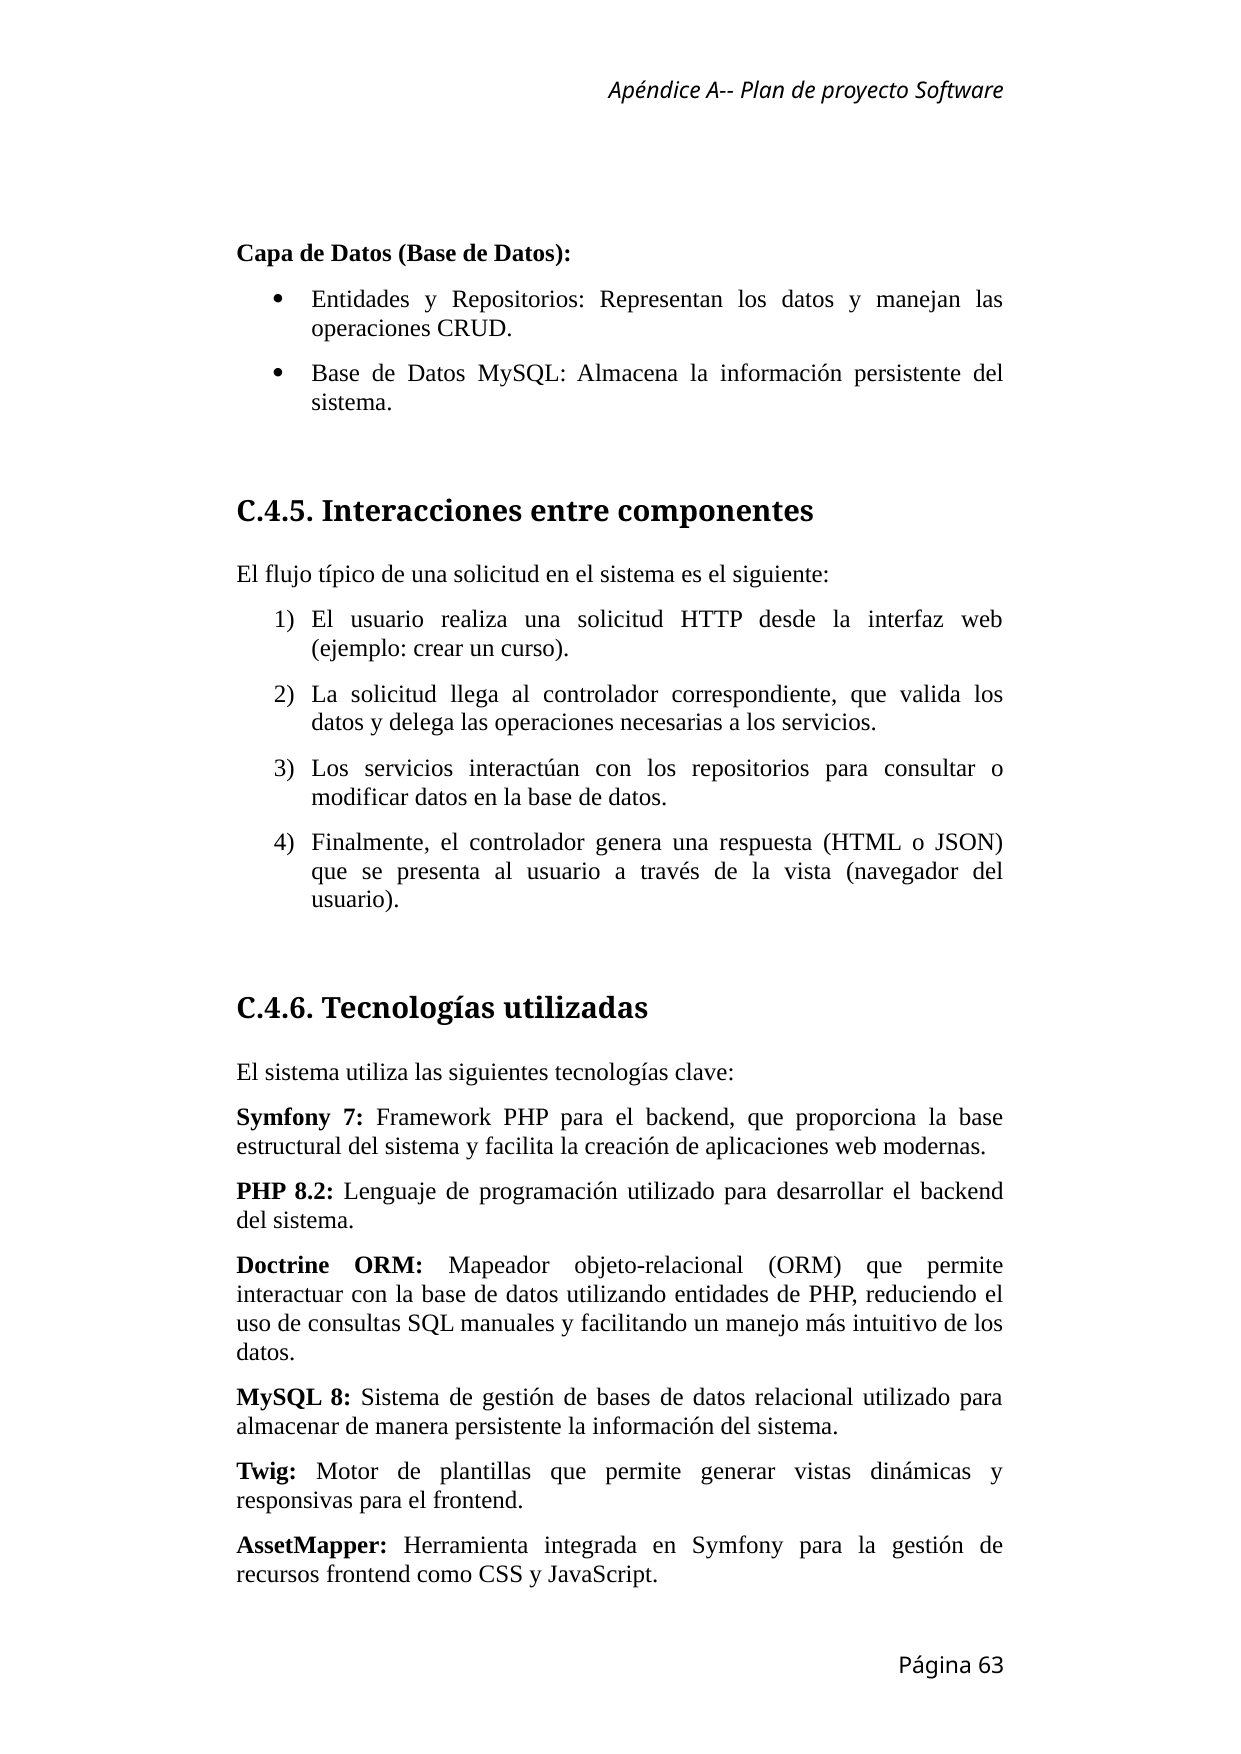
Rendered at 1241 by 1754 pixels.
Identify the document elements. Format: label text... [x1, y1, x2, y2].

text Capa de Datos (Base de Datos): [236, 238, 1004, 267]
text Twig: Motor de plantillas que permite generar vistas dinámicas y responsivas para el frontend. [236, 1456, 1004, 1514]
text MySQL 8: Sistema de gestión de bases de datos relacional utilizado para almacenar de manera persistente la información del sistema. [236, 1382, 1004, 1439]
text C.4.6. Tecnologías utilizadas [236, 988, 1004, 1027]
text AssetMapper: Herramienta integrada en Symfony para la gestión de recursos frontend como CSS y JavaScript. [236, 1530, 1004, 1588]
text Symfony 7: Framework PHP para el backend, que proporciona la base estructural del sistema y facilita la creación de aplicaciones web modernas. [236, 1102, 1004, 1159]
text PHP 8.2: Lenguaje de programación utilizado para desarrollar el backend del sistema. [236, 1176, 1004, 1234]
list Finalmente, el controlador genera una respuesta (HTML o JSON) que se presenta al usuario a través de la vista (navegador del usuario). [274, 827, 1004, 913]
text El sistema utiliza las siguientes tecnologías clave: [236, 1057, 1004, 1085]
text Doctrine ORM: Mapeador objeto-relacional (ORM) que permite interactuar con la base de datos utilizando entidades de PHP, reduciendo el uso de consultas SQL manuales y facilitando un manejo más intuitivo de los datos. [236, 1250, 1004, 1365]
text El flujo típico de una solicitud en el sistema es el siguiente: [236, 559, 1004, 588]
list Los servicios interactúan con los repositorios para consultar o modificar datos en la base de datos. [274, 753, 1004, 810]
text C.4.5. Interacciones entre componentes [236, 490, 1004, 530]
list Entidades y Repositorios: Representan los datos y manejan las operaciones CRUD. [274, 284, 1004, 341]
list La solicitud llega al controlador correspondiente, que valida los datos y delega las operaciones necesarias a los servicios. [274, 679, 1004, 736]
list El usuario realiza una solicitud HTTP desde la interfaz web (ejemplo: crear un curso). [274, 604, 1004, 662]
list Base de Datos MySQL: Almacena la información persistente del sistema. [274, 358, 1004, 416]
